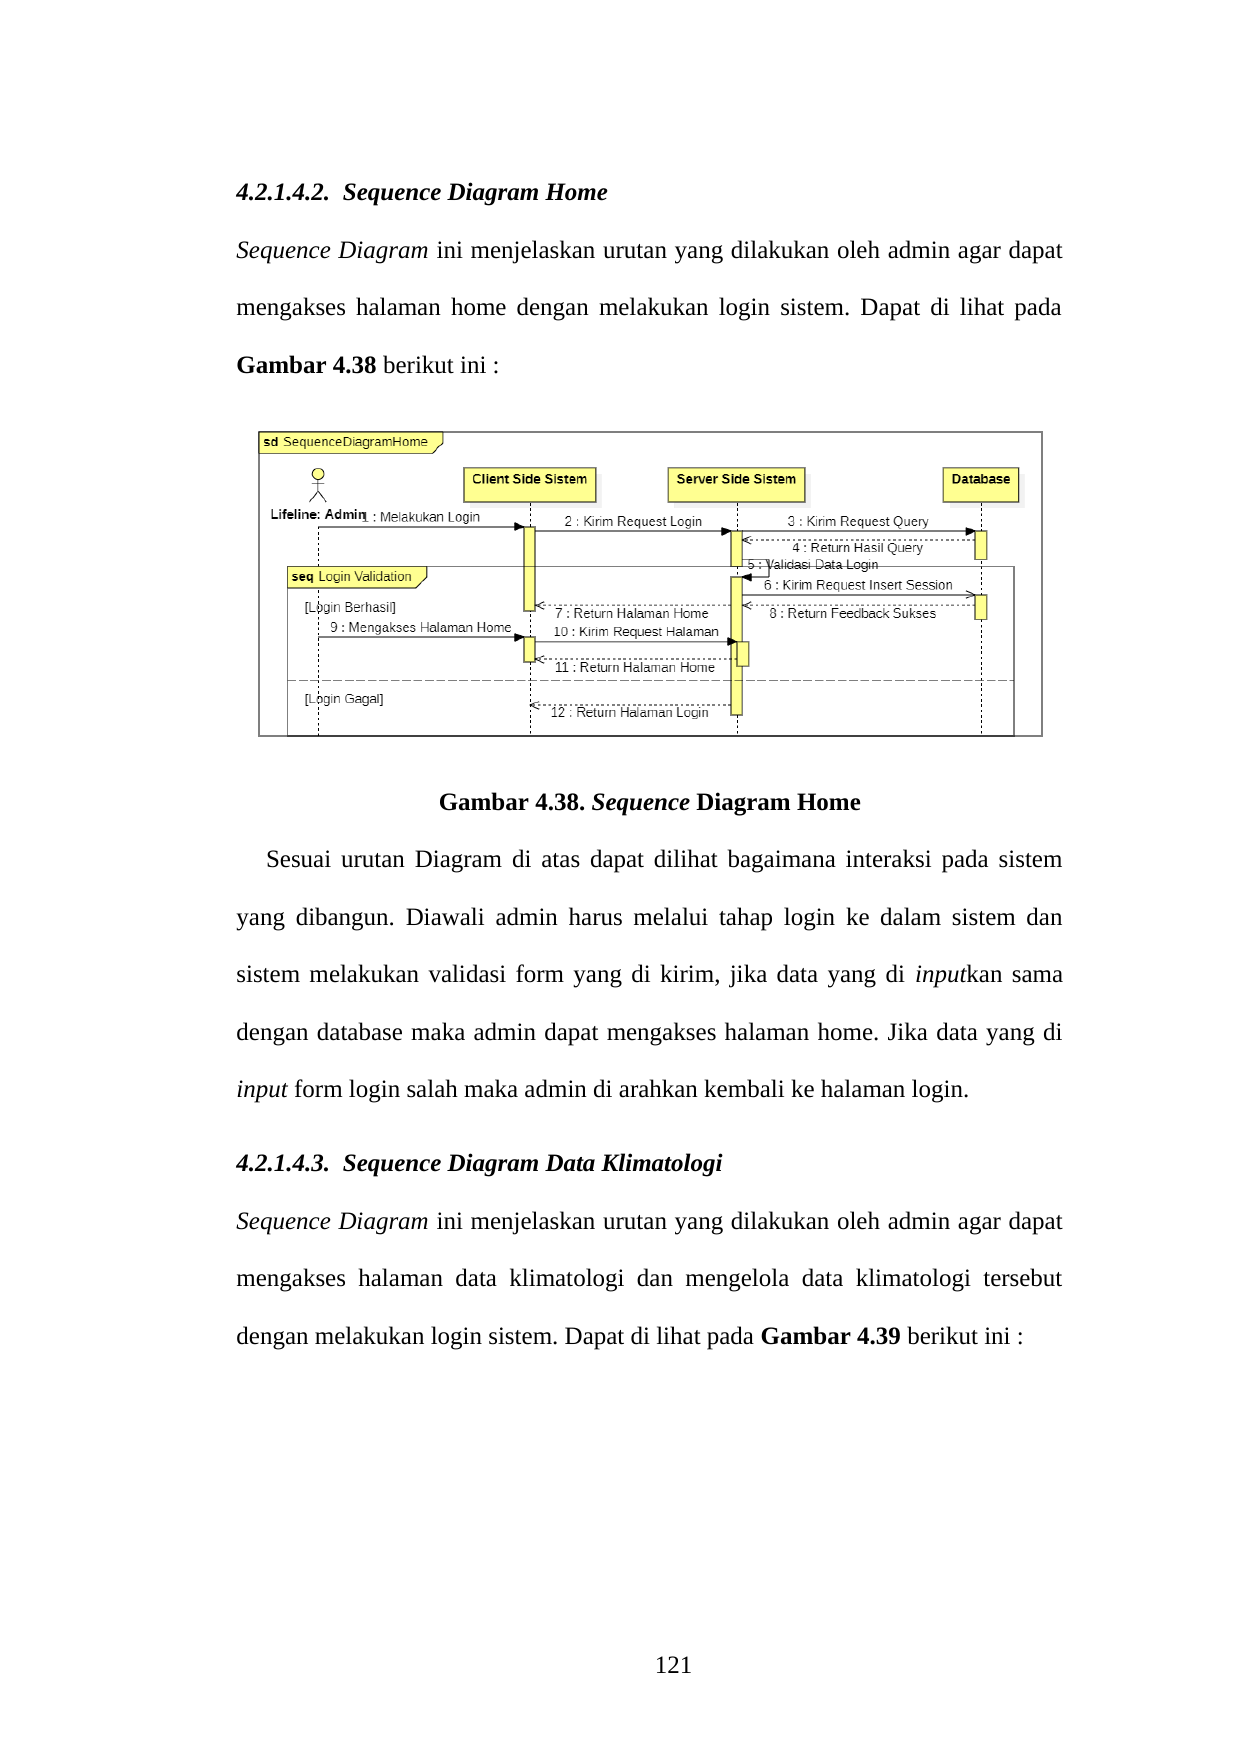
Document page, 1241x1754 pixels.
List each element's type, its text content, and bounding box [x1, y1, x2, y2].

text Sesuai urutan Diagram di atas dapat dilihat bagaimana interaksi pada sistem yang dibangun. Diawali admin harus melalui tahap login ke dalam sistem dan sistem melakukan validasi form yang di kirim, jika data yang di inputkan sama dengan database maka admin dapat mengakses halaman home. Jika data yang di input form login salah maka admin di arahkan kembali ke halaman login. [236, 844, 1063, 1103]
subtitle Sequence Diagram Data Klimatologi [236, 1148, 1063, 1177]
subtitle Sequence Diagram Home [236, 177, 1063, 206]
picture [250, 423, 1049, 742]
